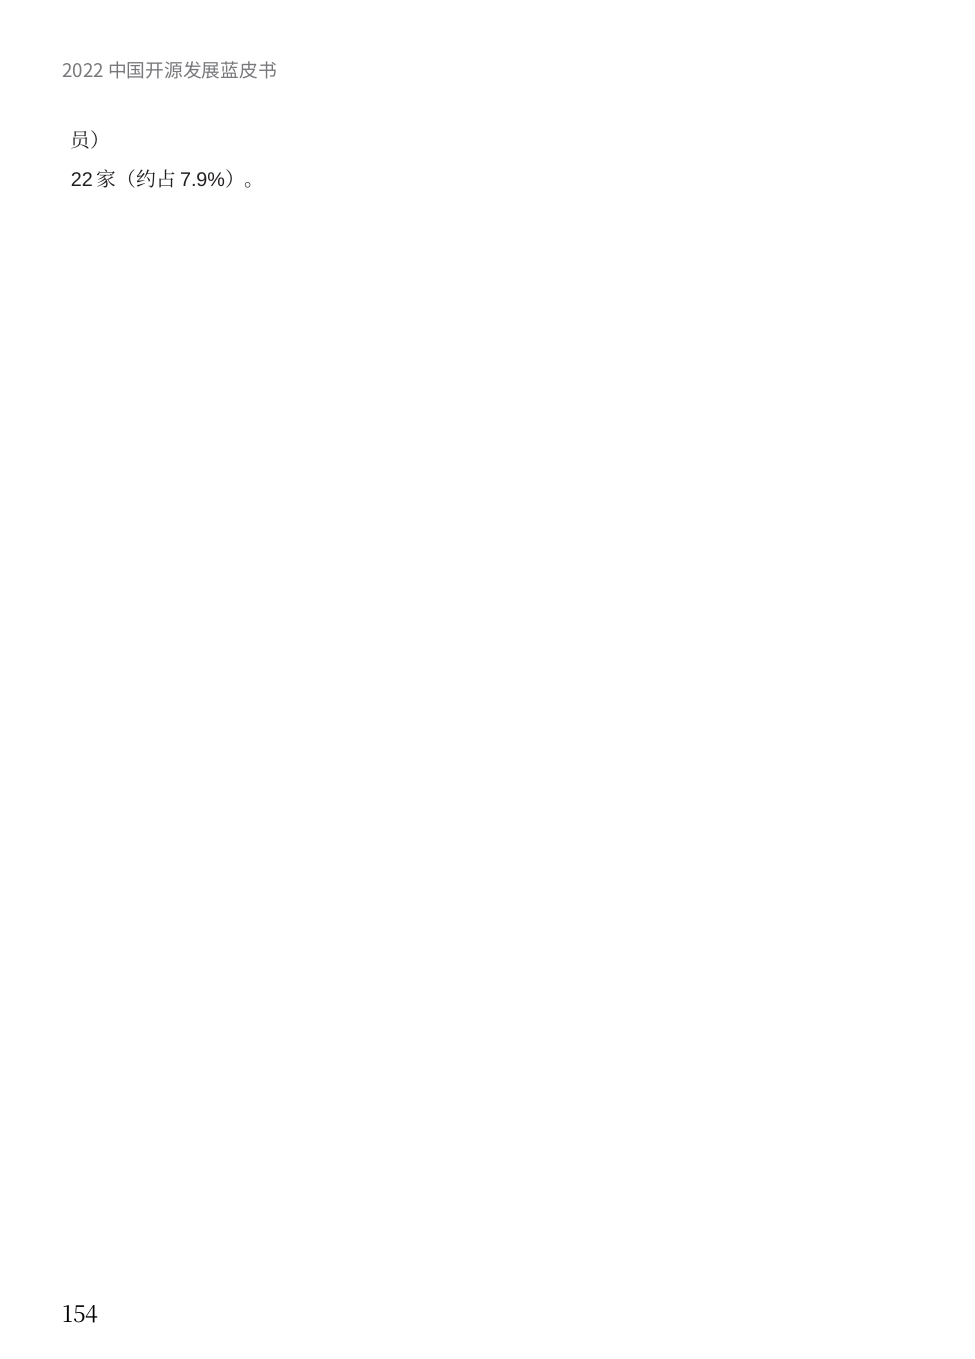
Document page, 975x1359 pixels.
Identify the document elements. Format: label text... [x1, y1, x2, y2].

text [71, 125, 950, 153]
text 22家（约占7.9%）。 [71, 163, 950, 192]
